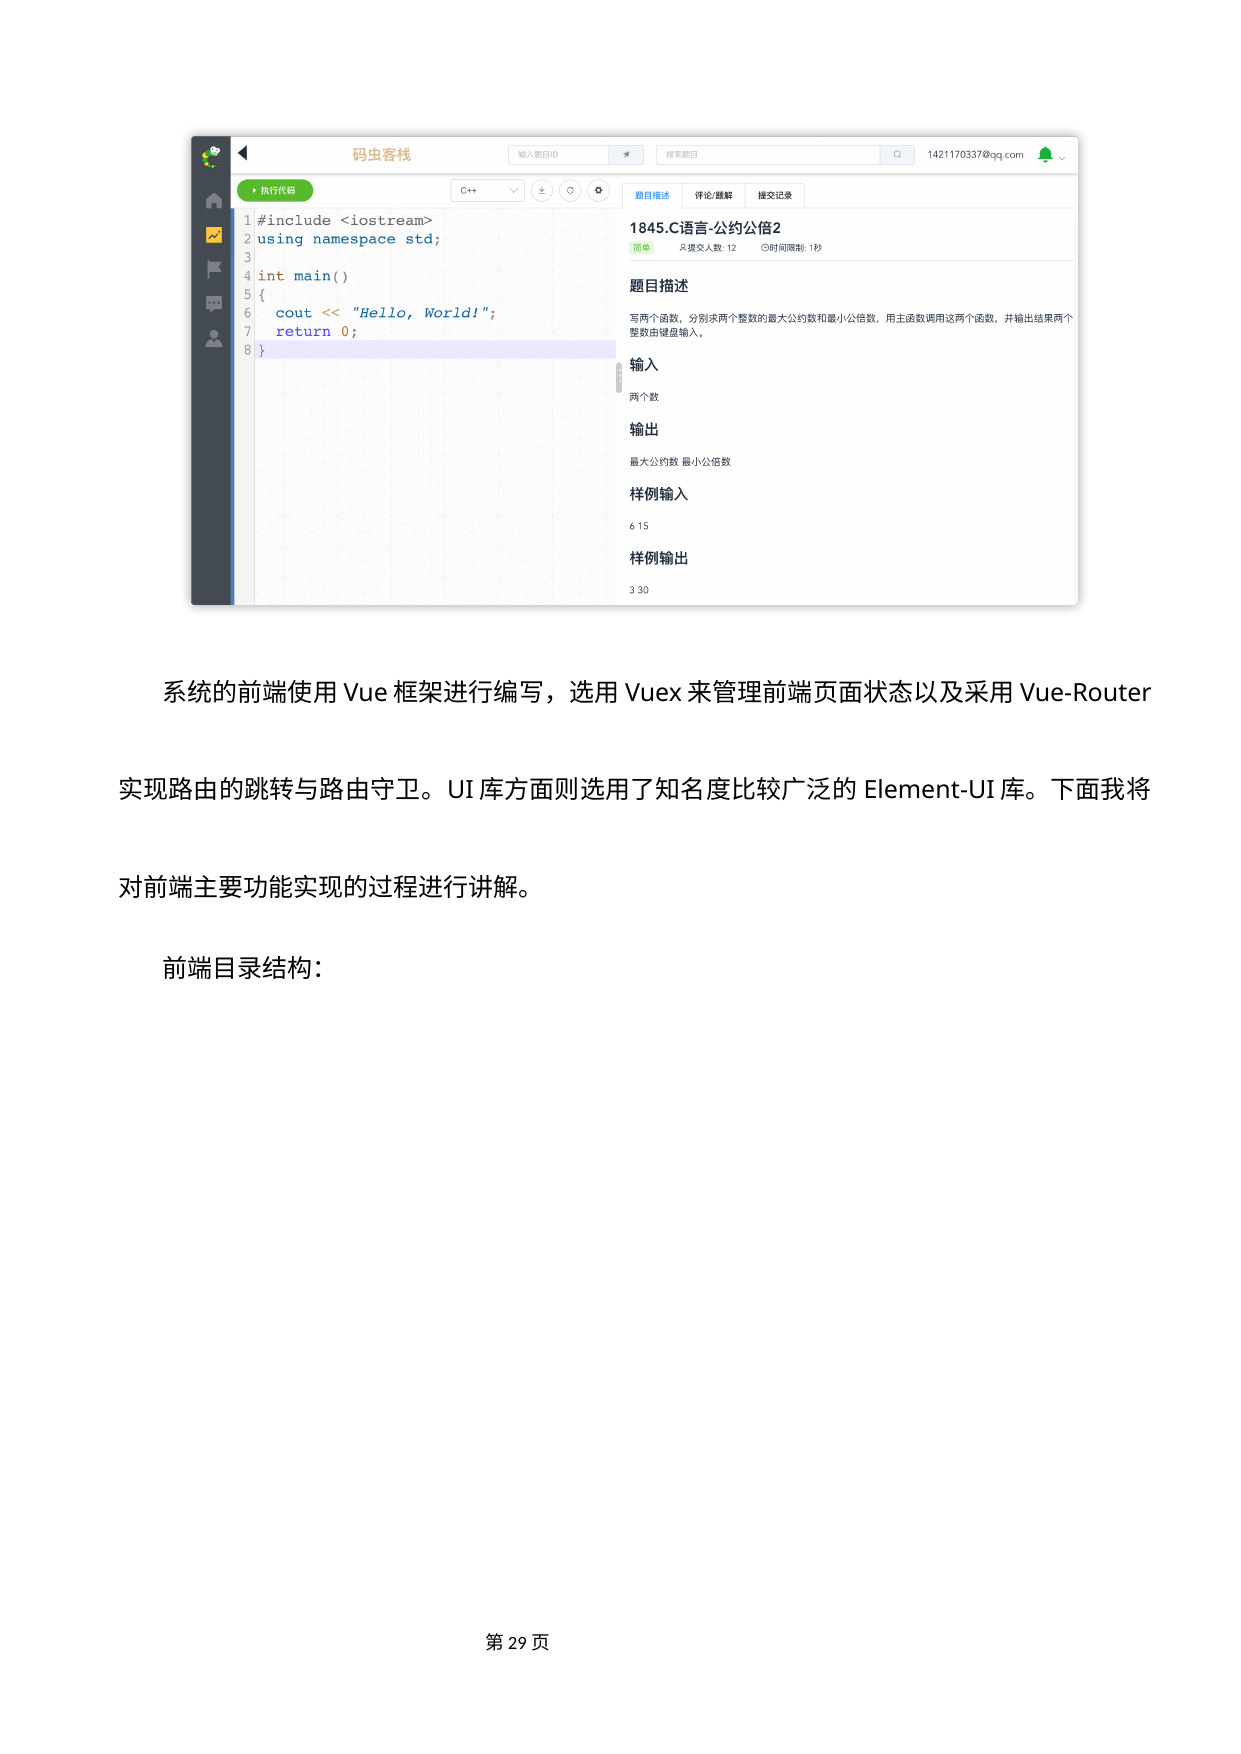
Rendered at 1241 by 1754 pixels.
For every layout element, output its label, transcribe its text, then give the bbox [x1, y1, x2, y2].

picture [181, 125, 1089, 616]
text 系统的前端使用Vue框架进行编写，选用Vuex来管理前端页面状态以及采用Vue-Router实现路由的跳转与路由守卫。UI库方面则选用了知名度比较广泛的Element-UI库。下面我将对前端主要功能实现的过程进行讲解。 [118, 659, 1152, 919]
text 前端目录结构： [118, 936, 1152, 1001]
